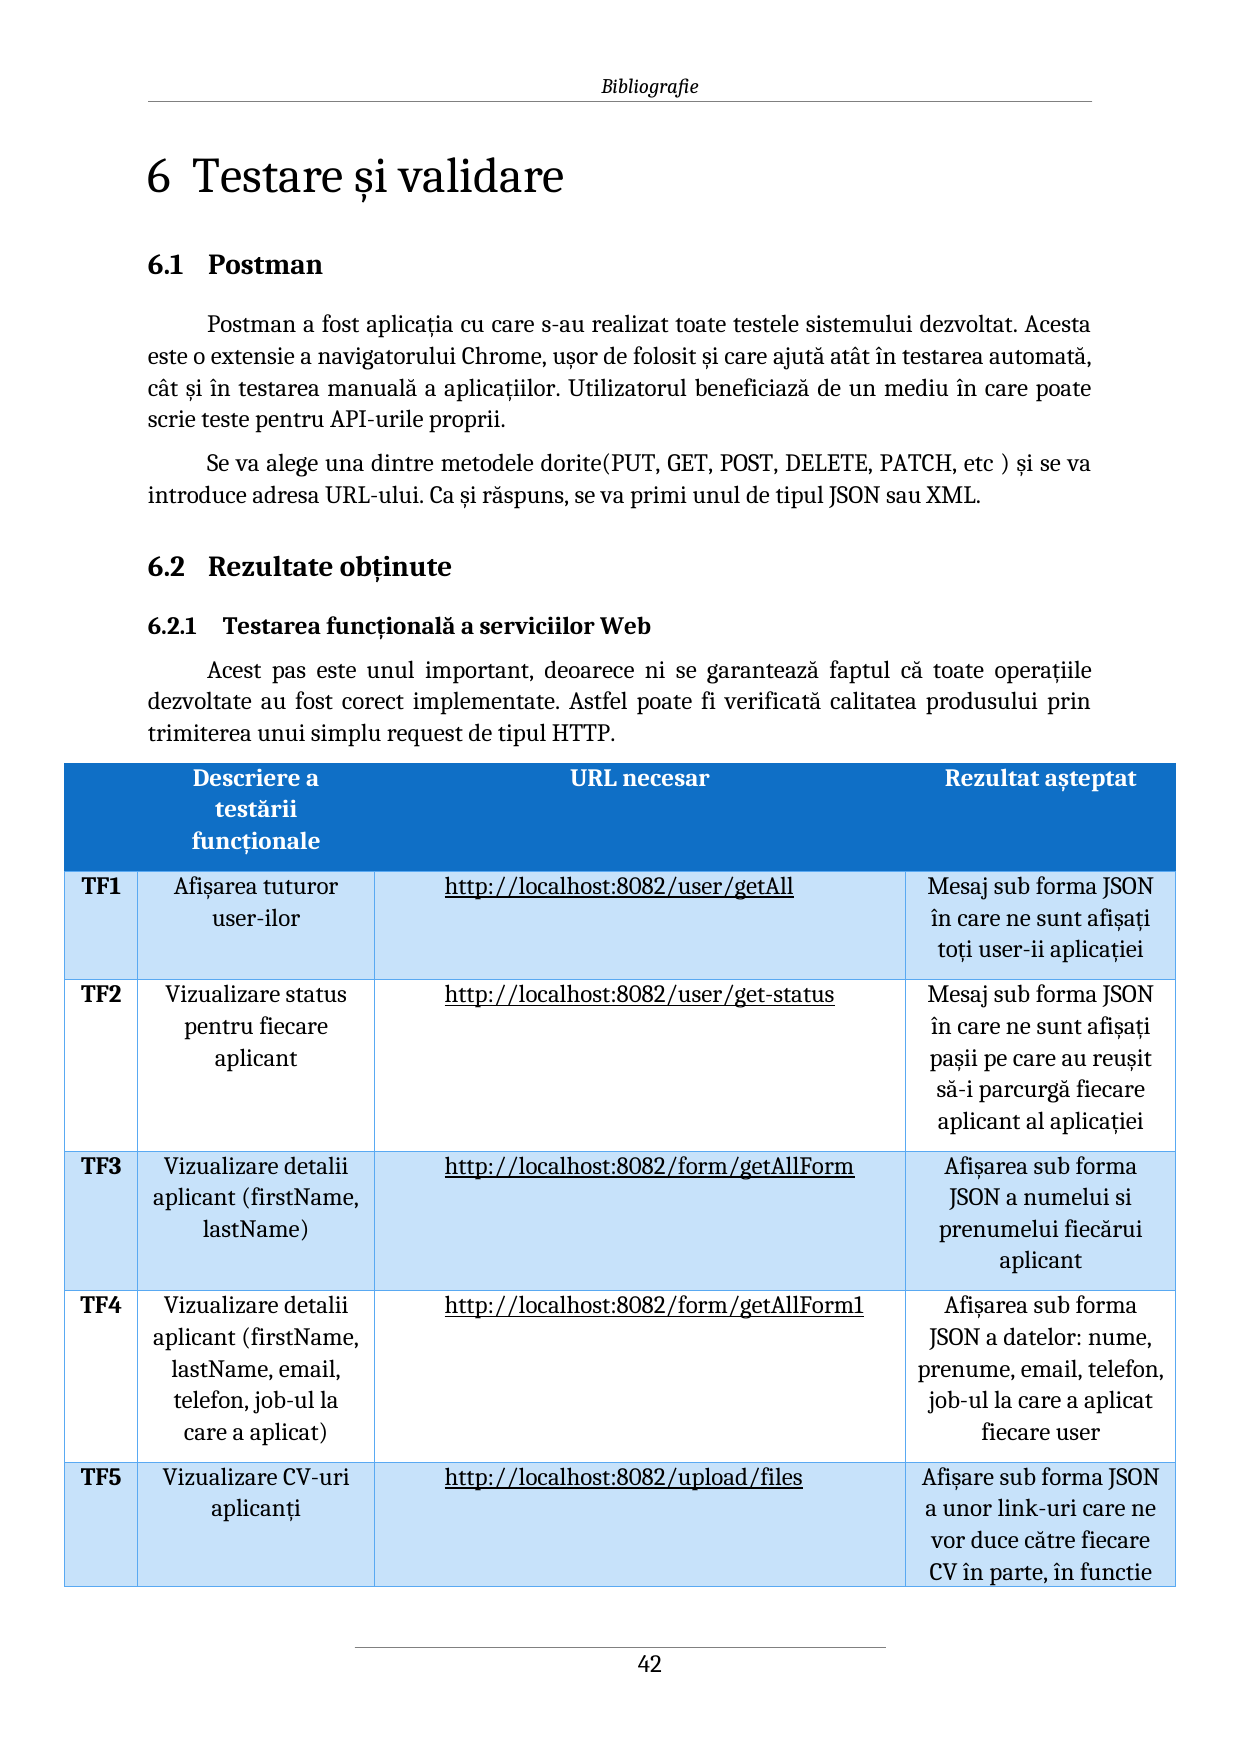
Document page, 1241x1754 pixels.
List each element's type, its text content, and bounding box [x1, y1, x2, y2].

table_cell TF1 [65, 872, 137, 979]
table_header Descriere a testării funcționale [138, 764, 374, 871]
table_cell http://localhost:8082/user/get-status [375, 980, 905, 1151]
subtitle Testarea funcțională a serviciilor Web [148, 612, 1092, 640]
table_cell TF4 [65, 1291, 137, 1462]
subtitle Postman [148, 248, 1092, 282]
table_cell http://localhost:8082/form/getAllForm [375, 1152, 905, 1290]
table_cell Vizualizare detalii aplicant (firstName, lastName, email, telefon, job-ul la care a aplicat) [138, 1291, 374, 1462]
subtitle Rezultate obținute [148, 550, 1092, 583]
table_header [65, 764, 137, 871]
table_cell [138, 1463, 374, 1586]
table_cell Afișarea sub forma JSON a numelui si prenumelui fiecărui aplicant [906, 1152, 1175, 1290]
table_cell Mesaj sub forma JSON în care ne sunt afișați pașii pe care au reușit să-i parcurgă fiecare aplicant al aplicației [906, 980, 1175, 1151]
table_cell Afișarea sub forma JSON a datelor: nume, prenume, email, telefon, job-ul la care a aplicat fiecare user [906, 1291, 1175, 1462]
text Se va alege una dintre metodele dorite(PUT, GET, POST, DELETE, PATCH, etc ) și se va introduce adresa URL-ului. Ca și răspuns, se va primi unul de tipul JSON sau XML. [148, 449, 1092, 509]
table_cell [375, 1463, 905, 1586]
table_cell http://localhost:8082/form/getAllForm1 [375, 1291, 905, 1462]
table_cell Afișarea tuturor user-ilor [138, 872, 374, 979]
table_header Rezultat așteptat [906, 764, 1175, 871]
table_header URL necesar [375, 764, 905, 871]
table_cell http://localhost:8082/user/getAll [375, 872, 905, 979]
text Postman a fost aplicația cu care s-au realizat toate testele sistemului dezvoltat. Acesta este o extensie a navigatorului Chrome, ușor de folosit și care ajută atât în testarea automată, cât și în testarea manuală a aplicațiilor. Utilizatorul beneficiază de un mediu în care poate scrie teste pentru API-urile proprii. [148, 310, 1092, 434]
table_cell Vizualizare detalii aplicant (firstName, lastName) [138, 1152, 374, 1290]
text Acest pas este unul important, deoarece ni se garantează faptul că toate operațiile dezvoltate au fost corect implementate. Astfel poate fi verificată calitatea produsului prin trimiterea unui simplu request de tipul HTTP. [148, 656, 1092, 747]
table_cell TF5 [65, 1463, 137, 1586]
table_cell TF2 [65, 980, 137, 1151]
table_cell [906, 1463, 1175, 1586]
table_cell Mesaj sub forma JSON în care ne sunt afișați toți user-ii aplicației [906, 872, 1175, 979]
table_cell TF3 [65, 1152, 137, 1290]
table_cell Vizualizare status pentru fiecare aplicant [138, 980, 374, 1151]
subtitle Testare și validare [148, 148, 1092, 205]
